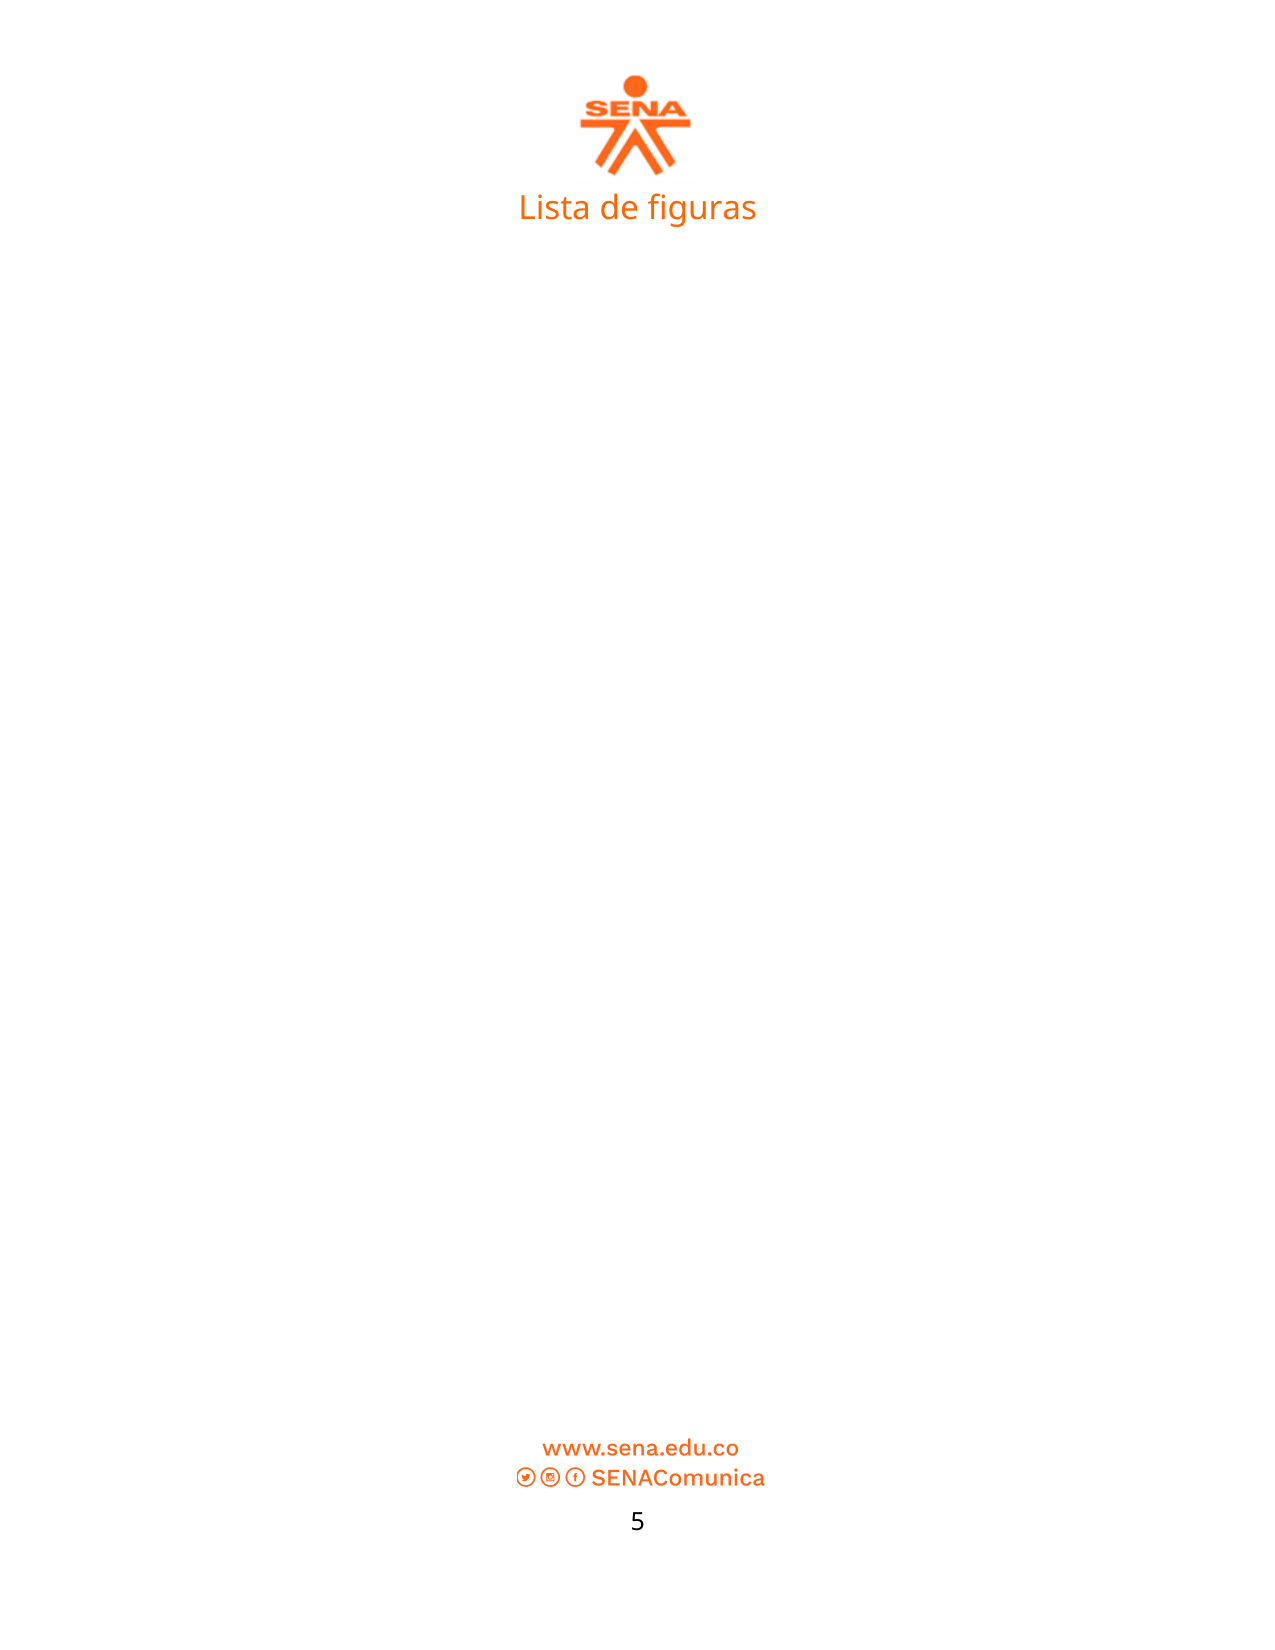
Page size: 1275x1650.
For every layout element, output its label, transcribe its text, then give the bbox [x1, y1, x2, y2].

picture [573, 73, 702, 184]
picture [517, 1436, 765, 1487]
text Lista de figuras [177, 183, 1098, 229]
